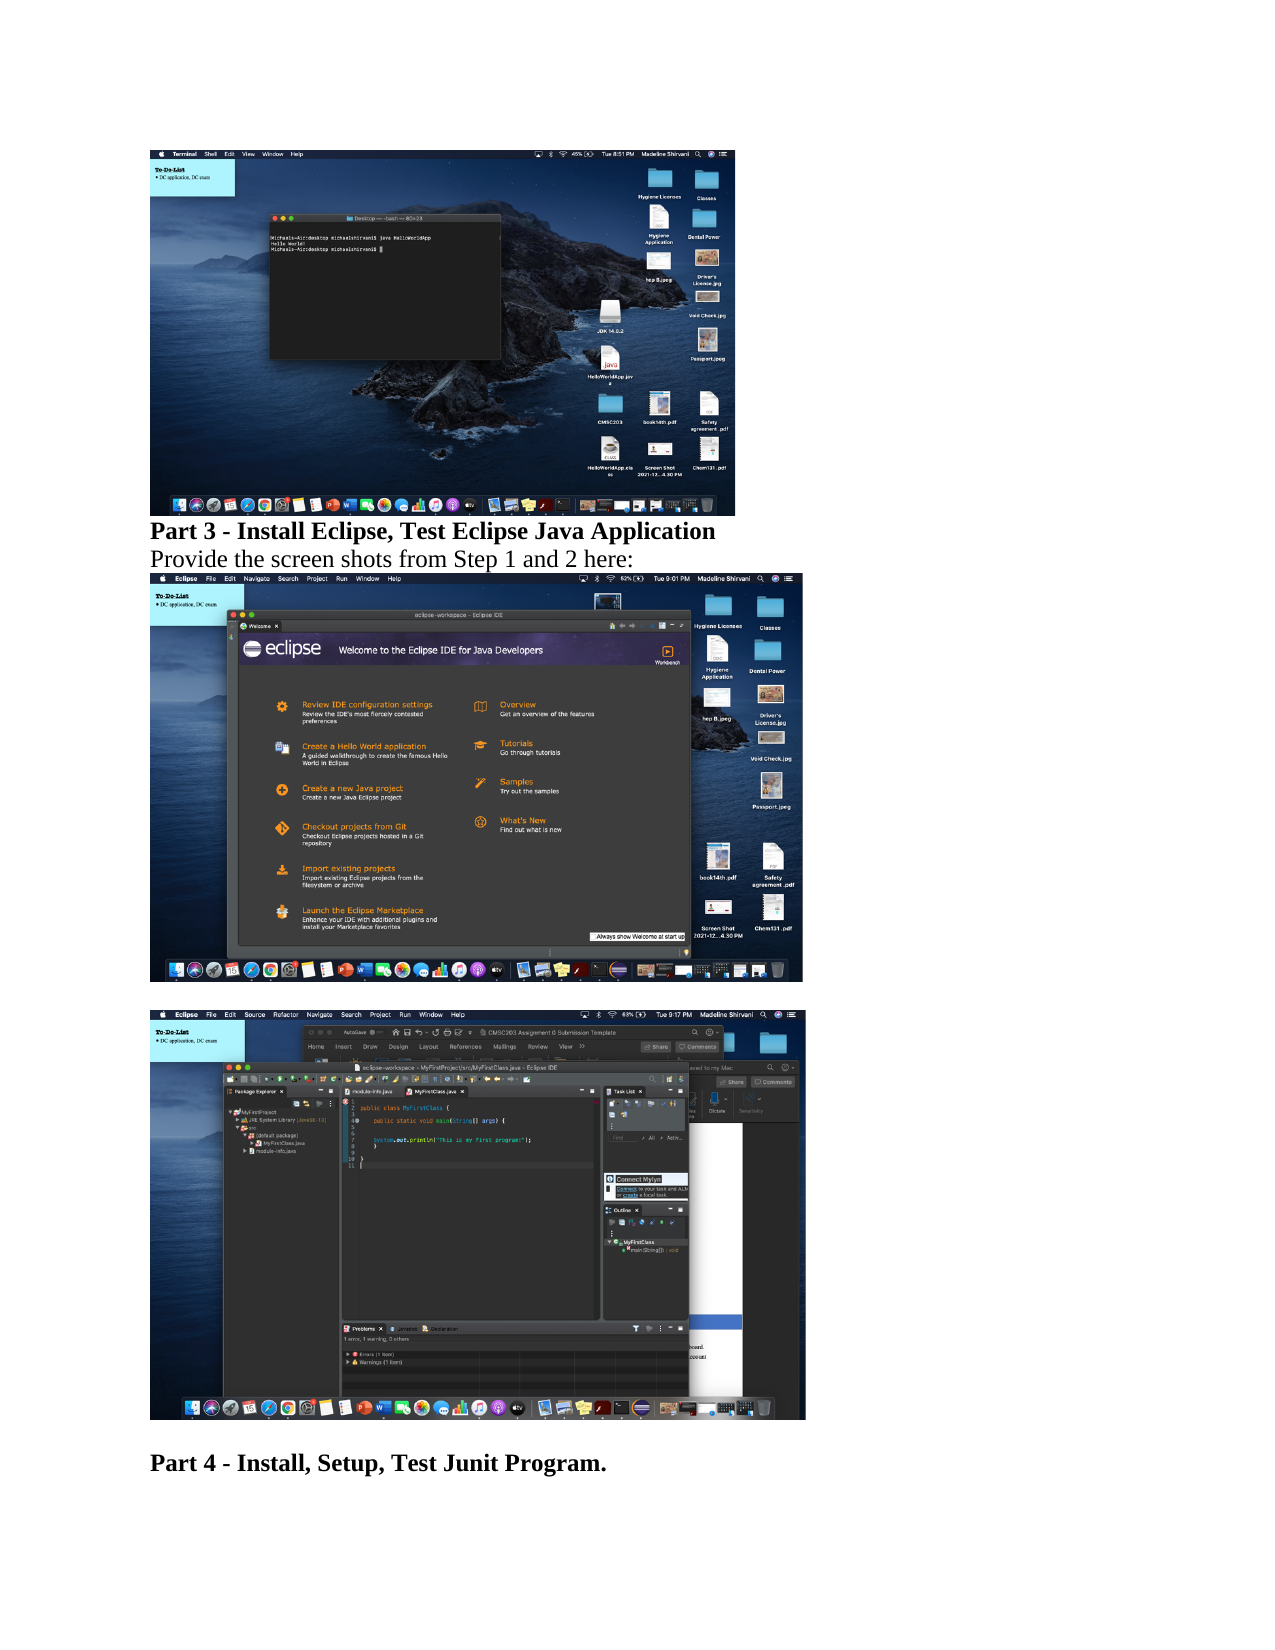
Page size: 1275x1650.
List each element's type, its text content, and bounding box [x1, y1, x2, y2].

text Part 3 - Install Eclipse, Test Eclipse Java Application [150, 516, 1125, 544]
picture [150, 150, 736, 516]
text Provide the screen shots from Step 1 and 2 here: [150, 544, 1125, 573]
text Part 4 - Install, Setup, Test Junit Program. [150, 1448, 1125, 1477]
picture [150, 573, 803, 982]
picture [150, 1010, 806, 1420]
